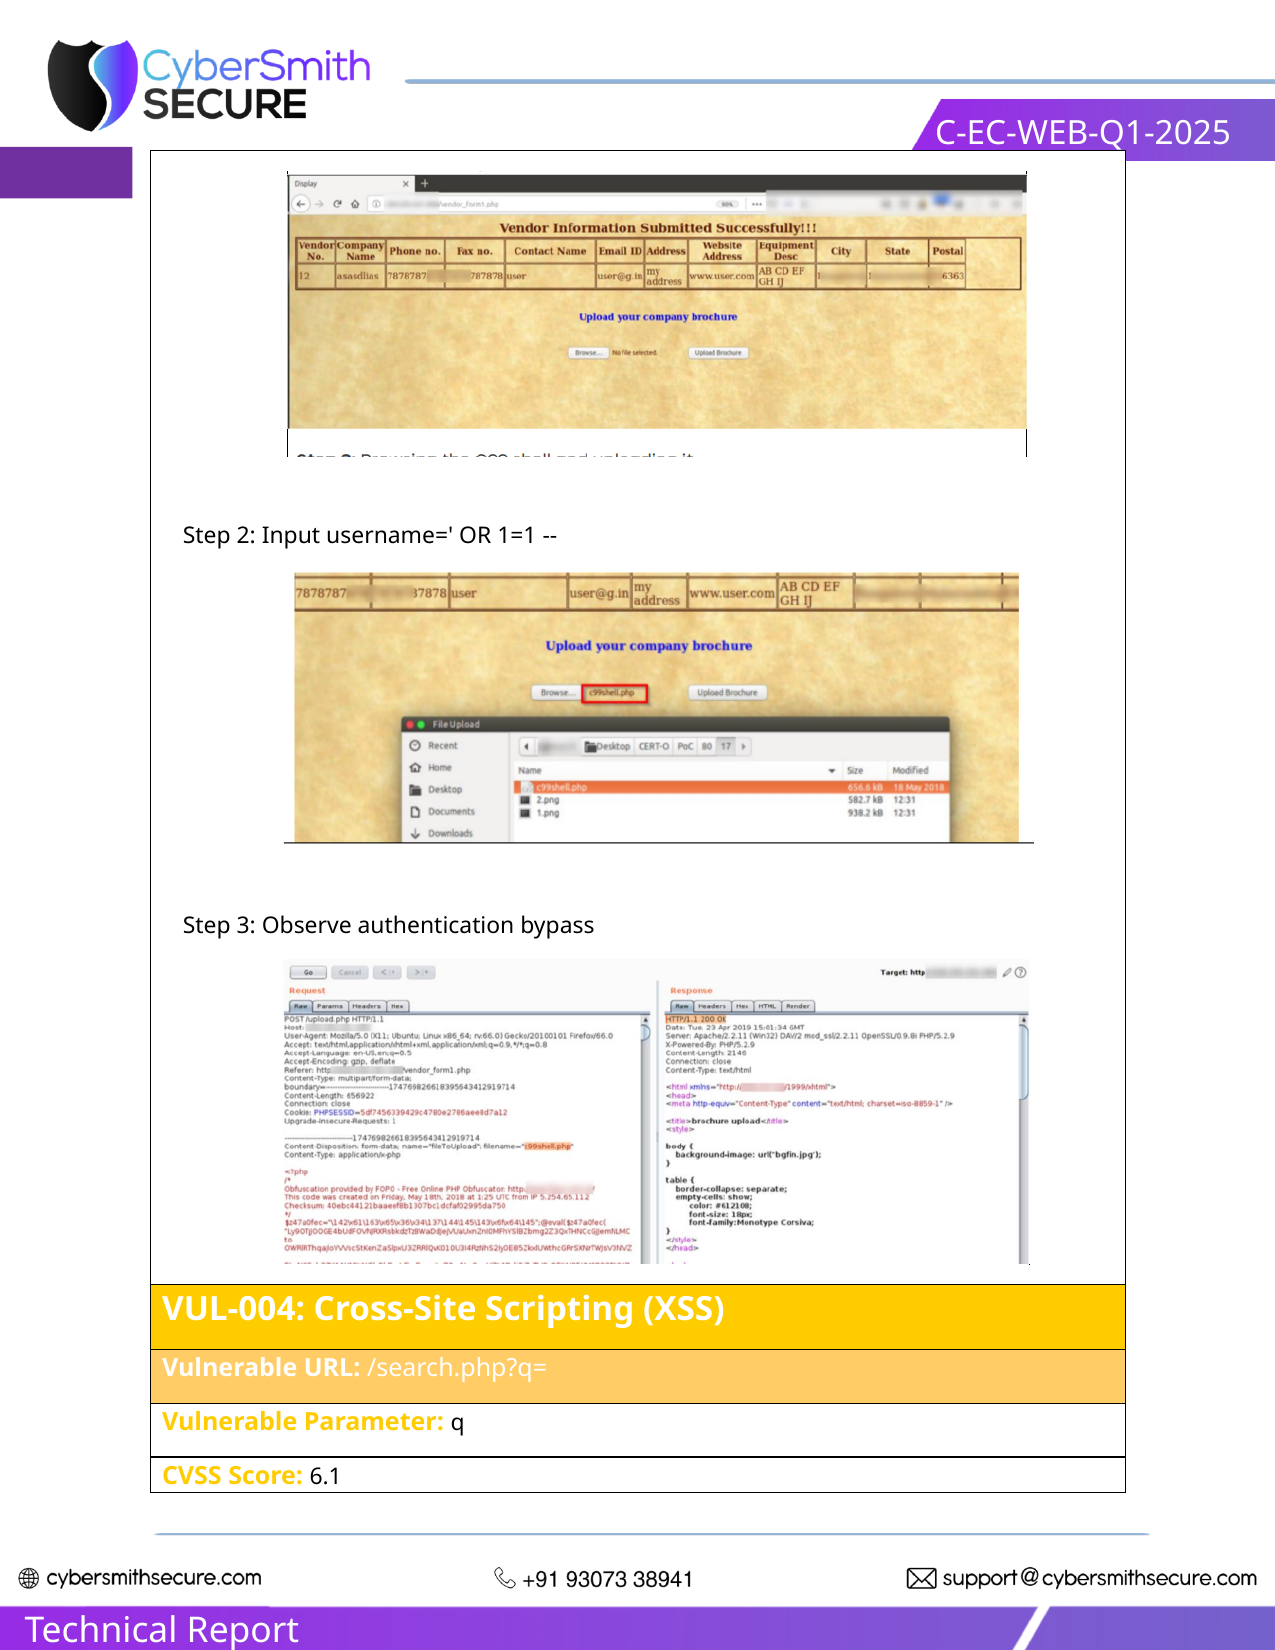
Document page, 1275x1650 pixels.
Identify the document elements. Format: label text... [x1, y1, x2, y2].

picture [234, 1625, 245, 1640]
picture [283, 171, 1034, 457]
table_cell Proof of Concept / Steps to Reproduce: Step 1: Access login page Step 2: Input username=' OR 1=1 -- Step 3: Observe authentication bypass [151, 151, 1125, 1283]
table_cell Vulnerable Parameter: q [151, 1404, 1125, 1456]
picture [283, 959, 1034, 1265]
picture [283, 568, 1034, 847]
picture [47, 40, 1275, 161]
table_cell CVSS Score: 6.1 [151, 1458, 1125, 1492]
table_header VUL-004: Cross-Site Scripting (XSS) [151, 1285, 1125, 1349]
table_cell Vulnerable URL: /search.php?q= [151, 1350, 1125, 1403]
picture [1103, 123, 1119, 142]
picture [0, 1533, 1275, 1650]
